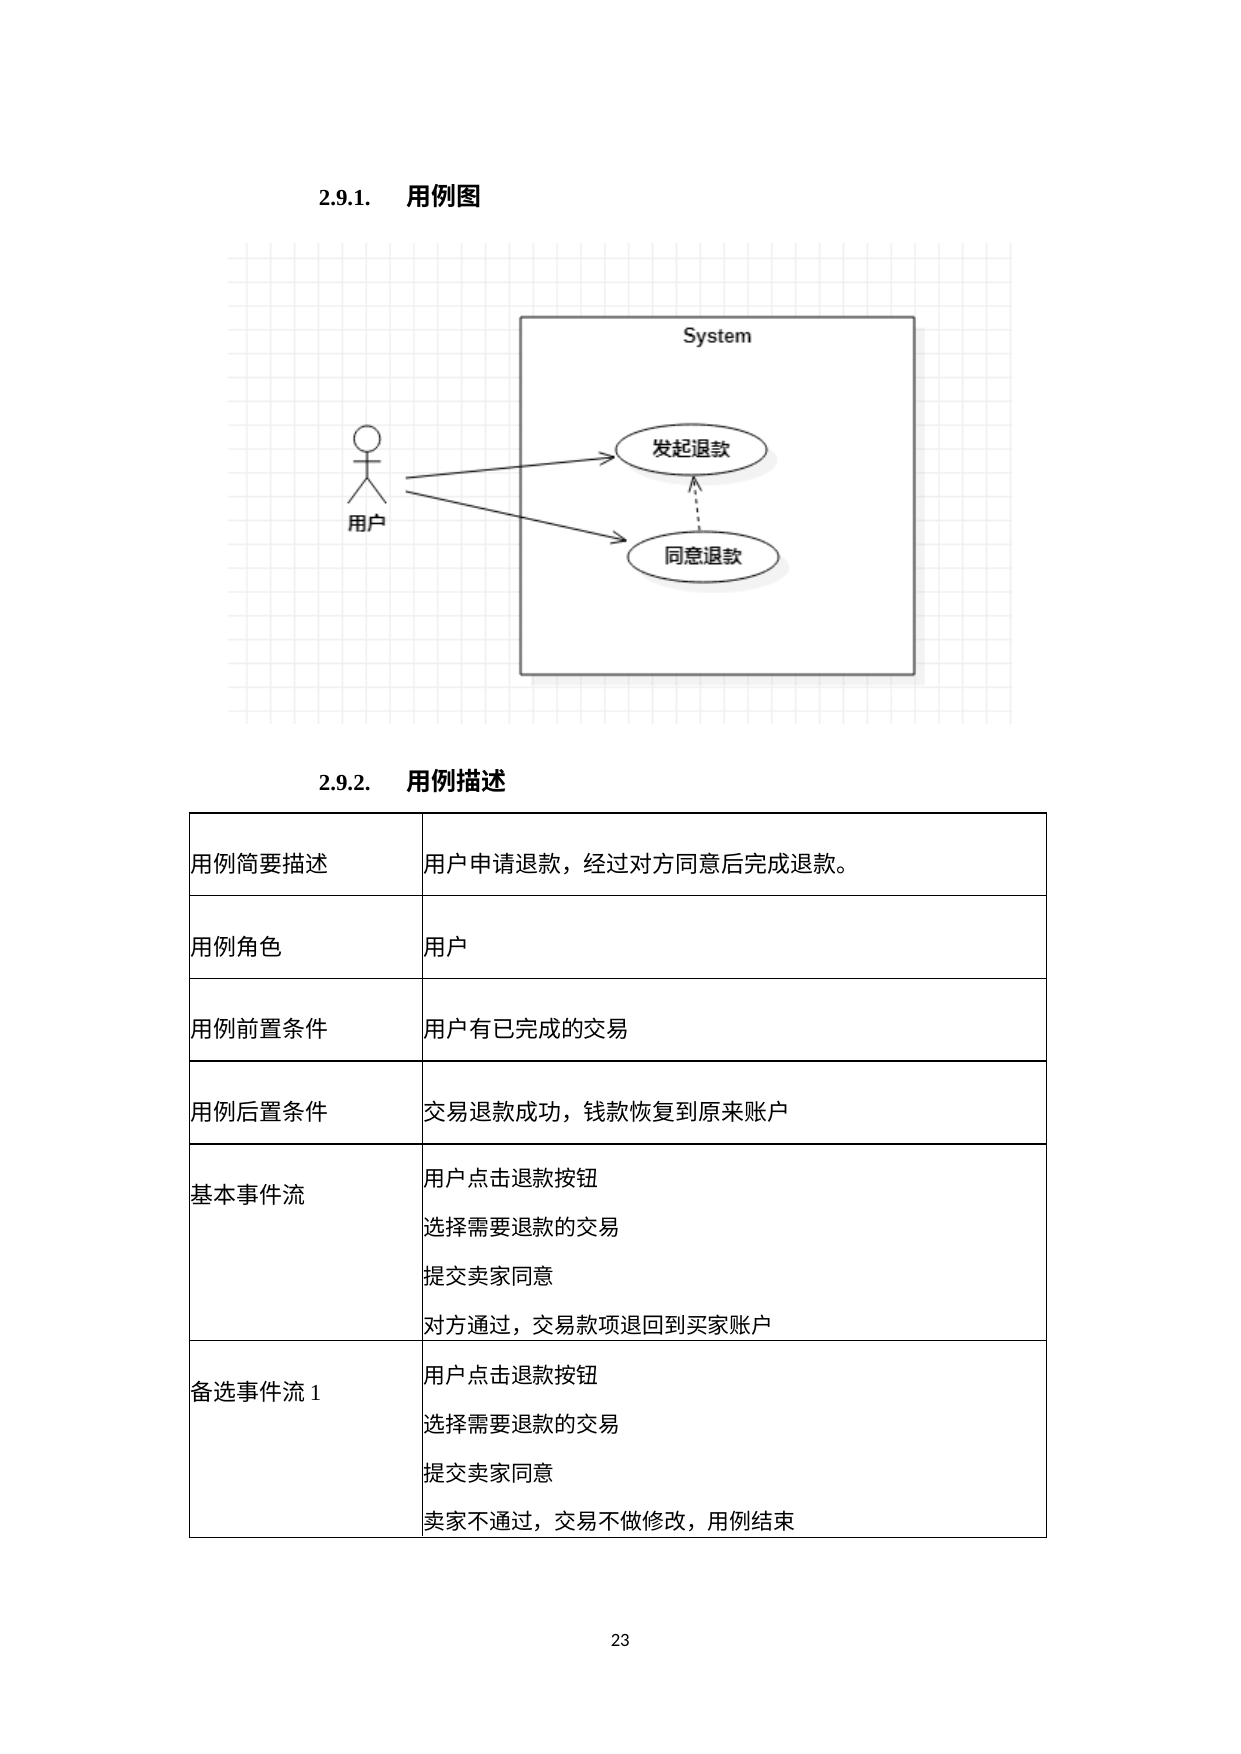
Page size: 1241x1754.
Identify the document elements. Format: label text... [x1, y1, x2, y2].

table_cell 基本事件流 [190, 1145, 422, 1340]
table_cell 用户点击退款按钮 选择需要退款的交易 提交卖家同意 对方通过，交易款项退回到买家账户 [423, 1145, 1046, 1340]
table_cell 用户 [423, 896, 1046, 978]
picture [227, 243, 1013, 724]
list 用例图 [319, 162, 1053, 227]
table_cell 用户有已完成的交易 [423, 979, 1046, 1060]
table_cell 用例后置条件 [190, 1062, 422, 1143]
table_cell 备选事件流1 [190, 1341, 422, 1536]
list 用例描述 [319, 747, 1053, 812]
table_header 用户申请退款，经过对方同意后完成退款。 [423, 814, 1046, 895]
table_cell 用户点击退款按钮 选择需要退款的交易 提交卖家同意 卖家不通过，交易不做修改，用例结束 [423, 1341, 1046, 1536]
table_header 用例简要描述 [190, 814, 422, 895]
table_cell 用例前置条件 [190, 979, 422, 1060]
table_cell 用例角色 [190, 896, 422, 978]
table_cell 交易退款成功，钱款恢复到原来账户 [423, 1062, 1046, 1143]
